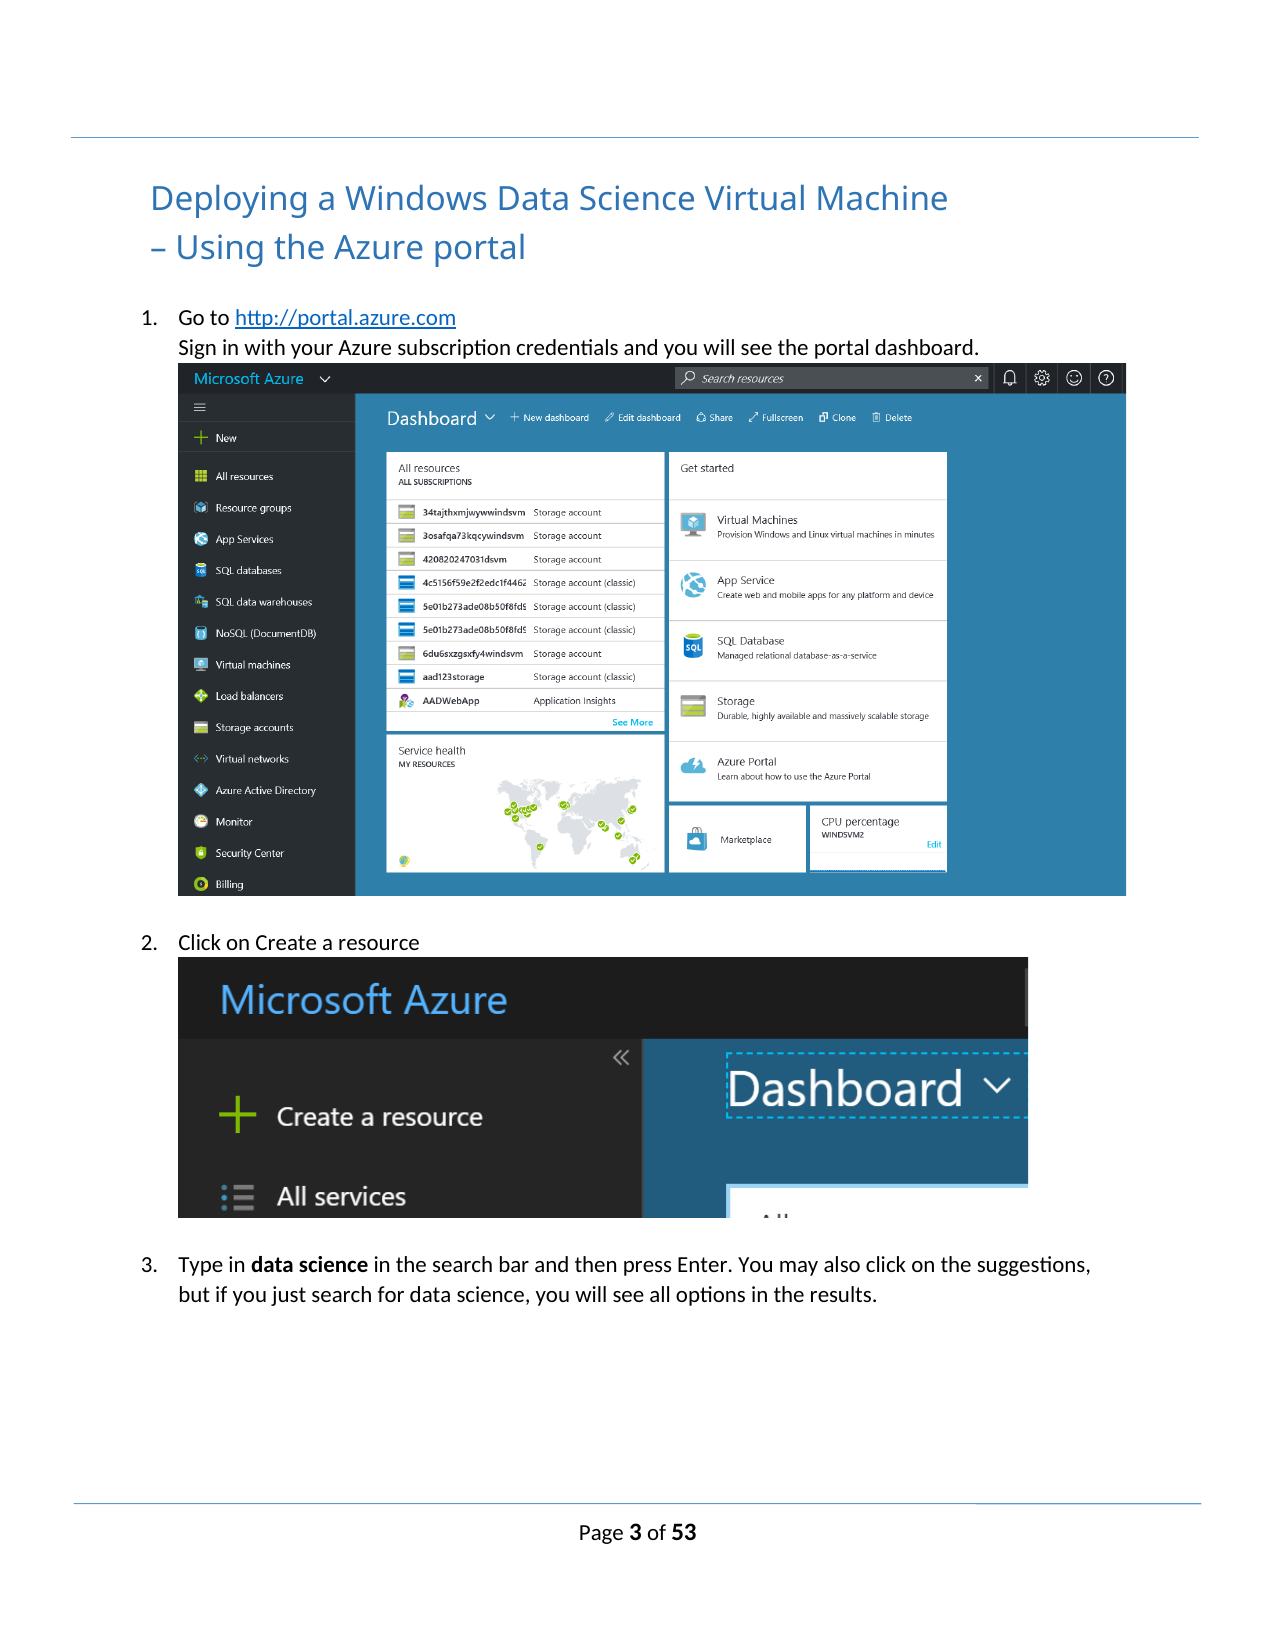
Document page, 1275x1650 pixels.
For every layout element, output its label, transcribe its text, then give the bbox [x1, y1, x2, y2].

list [141, 1250, 1125, 1308]
picture [178, 363, 1127, 896]
picture [178, 957, 1029, 1218]
subtitle Deploying a Windows Data Science Virtual Machine – Using the Azure portal [150, 175, 1125, 269]
